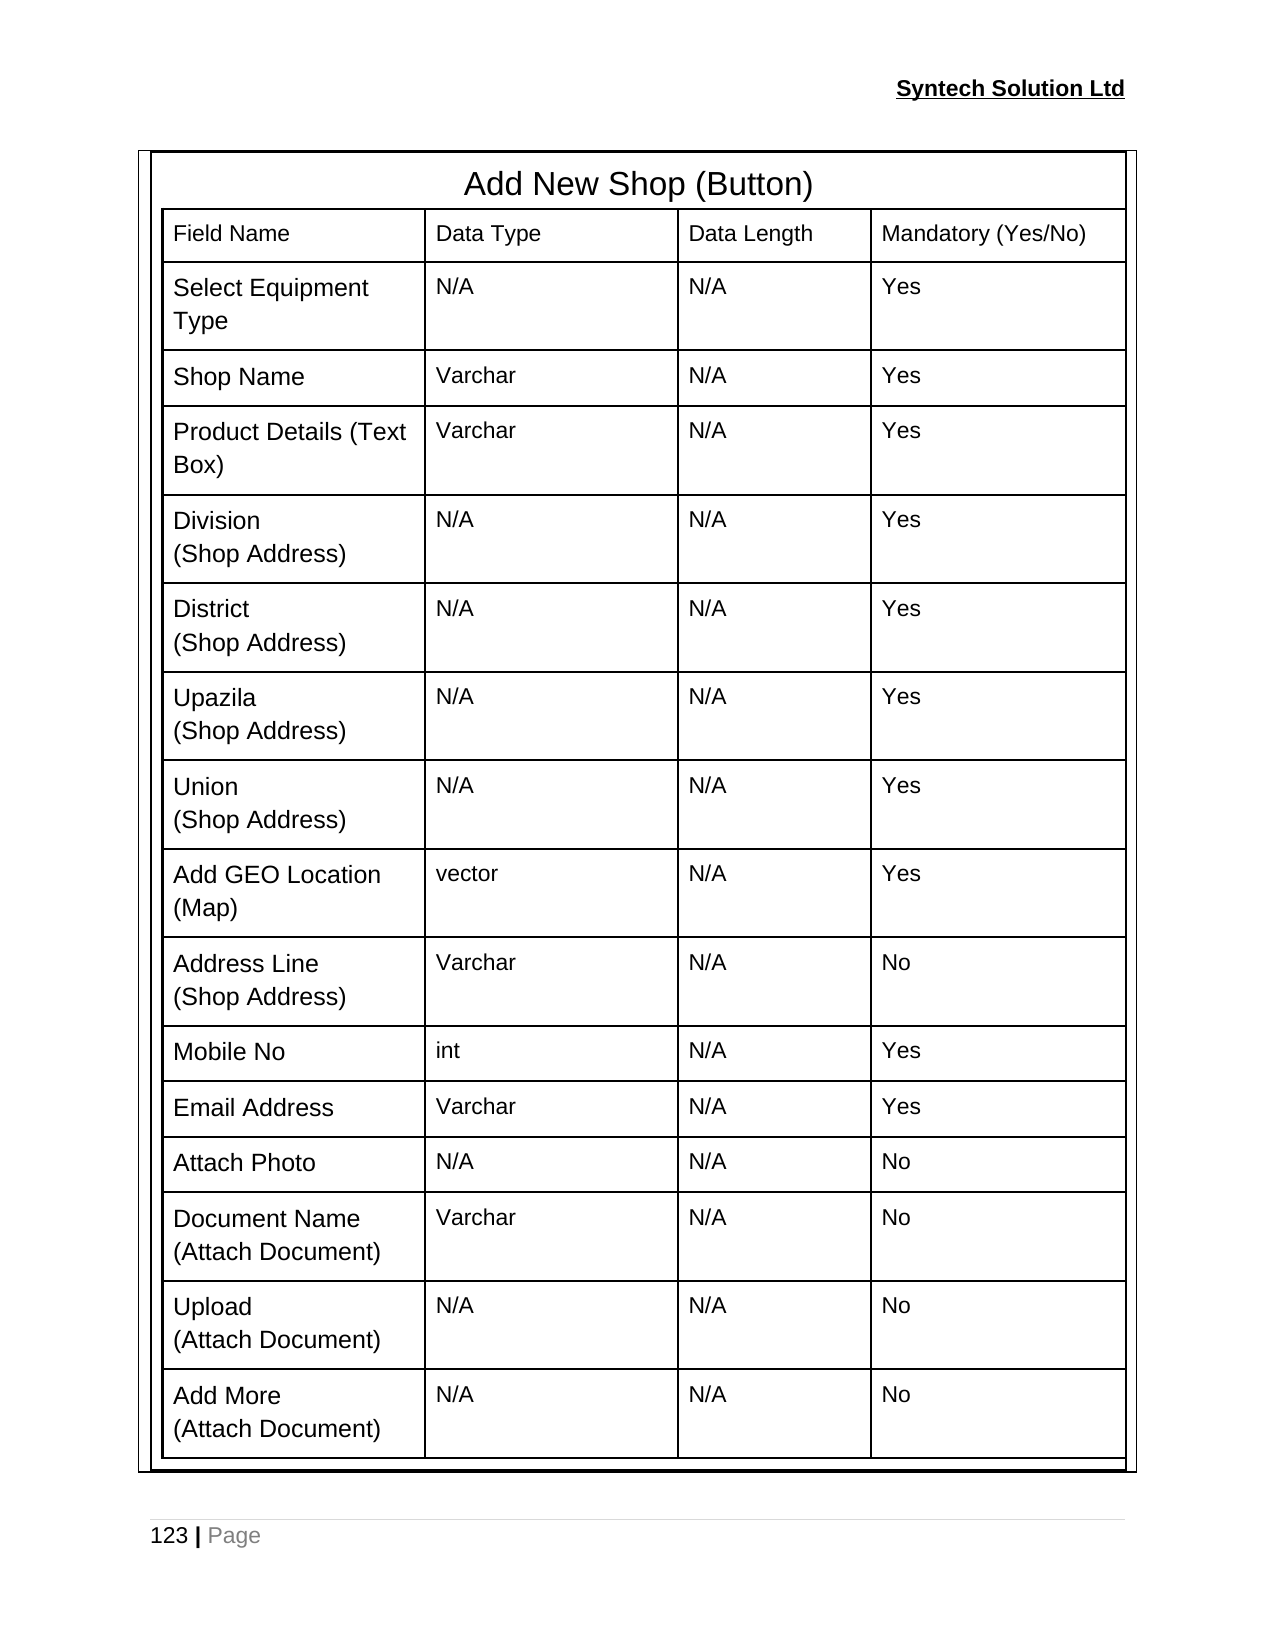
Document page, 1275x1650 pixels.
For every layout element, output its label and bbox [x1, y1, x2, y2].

table_header [139, 151, 150, 1471]
table_header [1127, 151, 1136, 1471]
table_header [152, 153, 1125, 1469]
